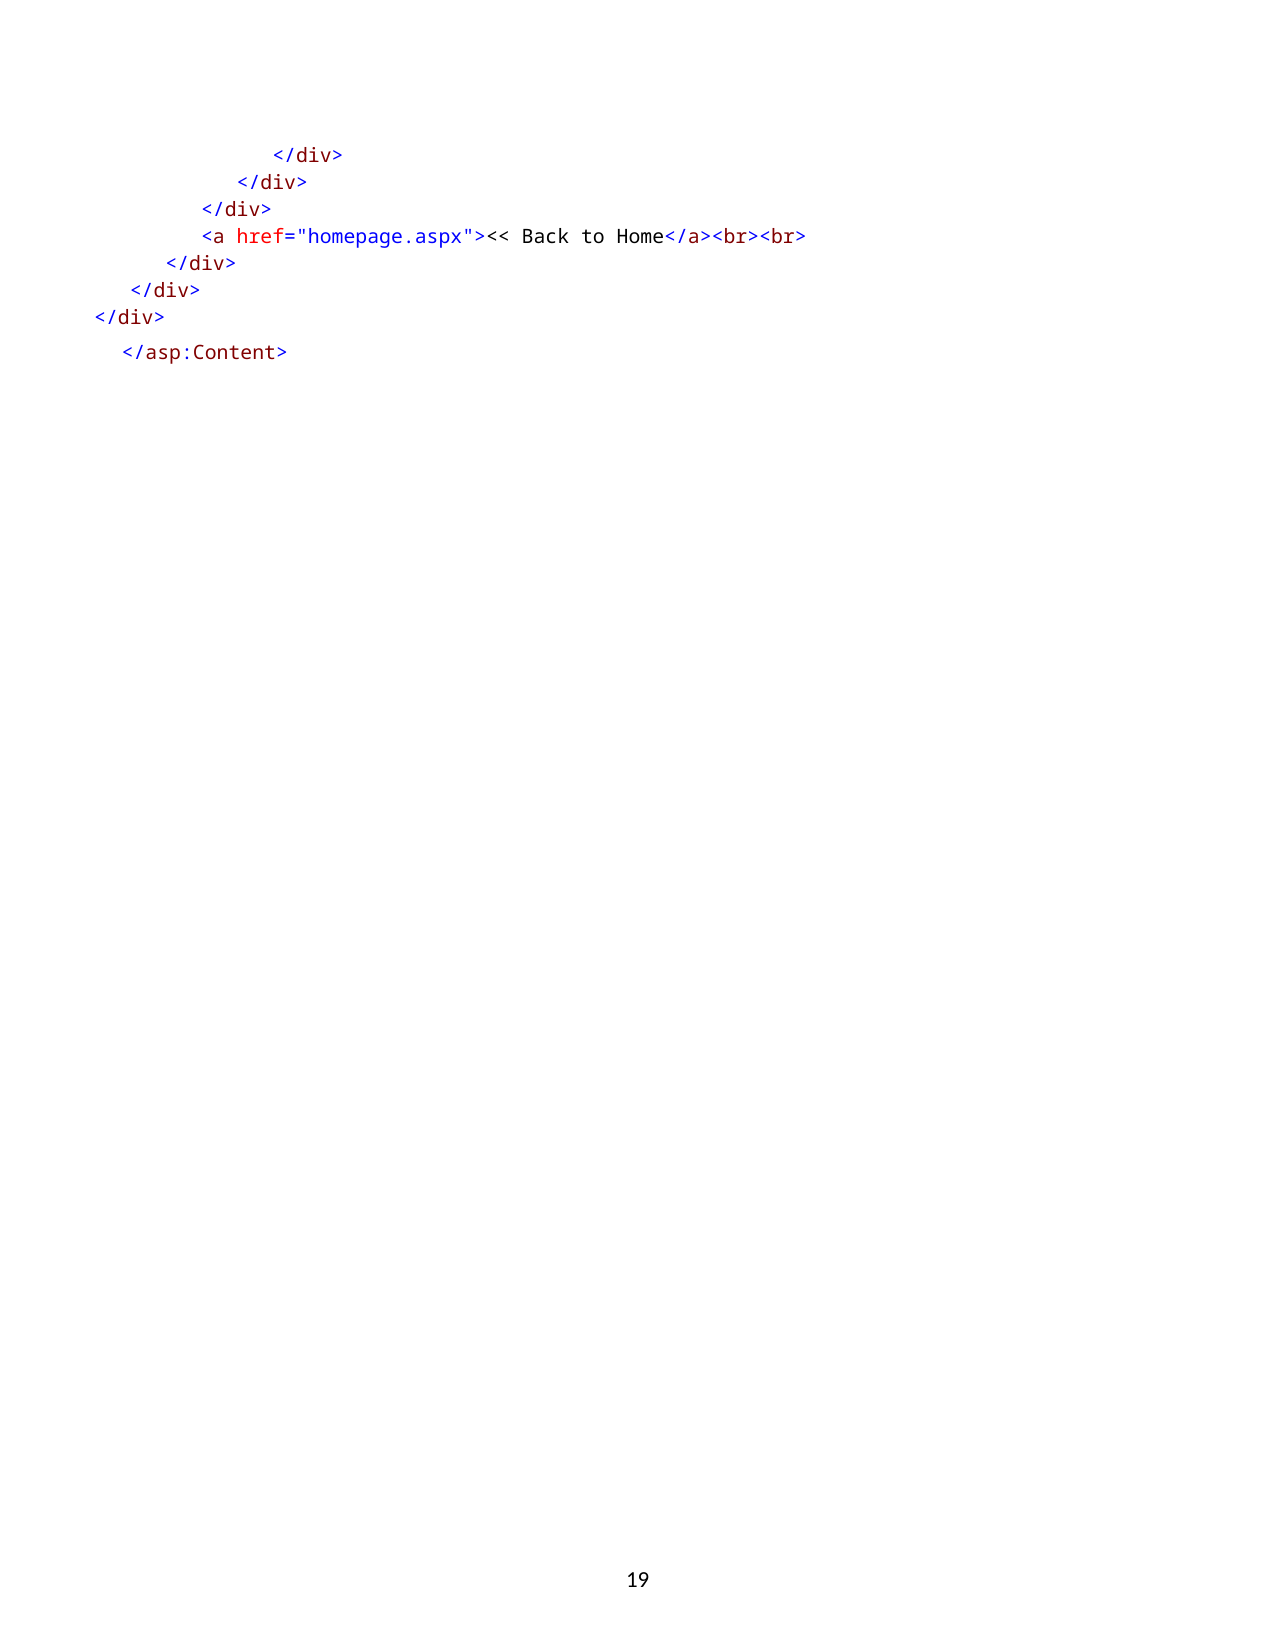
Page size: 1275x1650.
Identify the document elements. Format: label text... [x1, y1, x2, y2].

text </div> [58, 277, 1217, 303]
text </div> [58, 303, 1217, 331]
text </div> [58, 142, 1217, 169]
text </div> [58, 169, 1217, 196]
text <a href="homepage.aspx"><< Back to Home</a><br><br> [58, 223, 1217, 249]
text </asp:Content> [121, 338, 731, 365]
text </div> [58, 196, 1217, 223]
text </div> [58, 249, 1217, 277]
